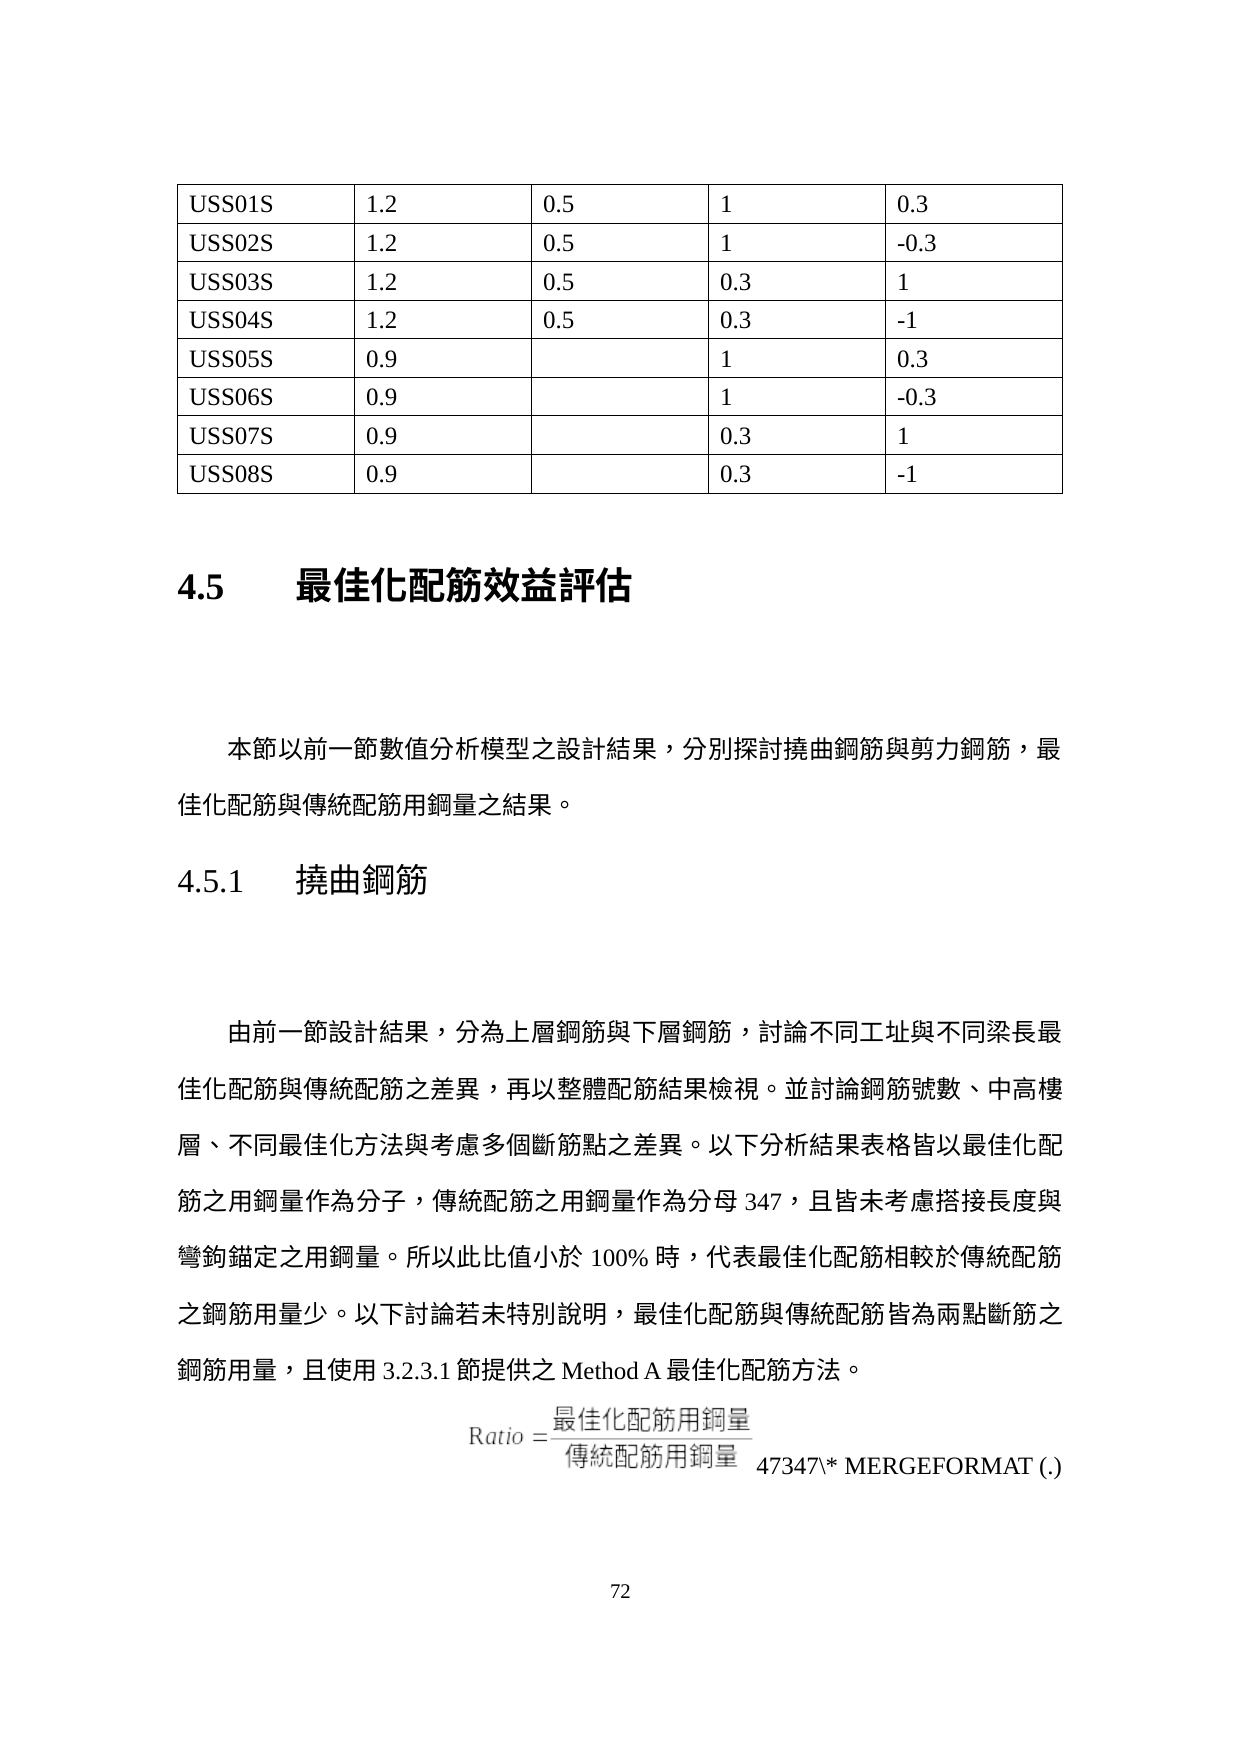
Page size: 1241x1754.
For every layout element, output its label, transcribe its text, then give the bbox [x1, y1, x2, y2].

table_cell -1 [886, 301, 1062, 338]
table_cell 0.3 [709, 455, 885, 492]
table_cell 0.9 [355, 339, 531, 377]
table_cell 0.9 [355, 378, 531, 415]
table_cell 0.5 [532, 185, 708, 223]
table_cell -0.3 [886, 224, 1062, 261]
table_cell 1.2 [355, 185, 531, 223]
table_cell 0.3 [709, 262, 885, 300]
table_cell 0.9 [355, 455, 531, 492]
table_cell [532, 339, 708, 377]
table_cell USS08S [178, 455, 354, 492]
table_cell USS02S [178, 224, 354, 261]
table_cell USS04S [178, 301, 354, 338]
subtitle 最佳化配筋效益評估 [177, 545, 1063, 620]
table_cell 0.5 [532, 301, 708, 338]
table_cell 1 [709, 185, 885, 223]
table_cell 1 [709, 378, 885, 415]
table_cell 1 [709, 224, 885, 261]
table_cell [532, 378, 708, 415]
table_cell 1.2 [355, 224, 531, 261]
table_cell 1 [886, 416, 1062, 454]
table_cell USS05S [178, 339, 354, 377]
subtitle 撓曲鋼筋 [177, 841, 1063, 916]
table_cell [532, 455, 708, 492]
table_cell 0.3 [709, 416, 885, 454]
table_cell 0.5 [532, 224, 708, 261]
table_cell 1 [709, 339, 885, 377]
text 由前一節設計結果，分為上層鋼筋與下層鋼筋，討論不同工址與不同梁長最佳化配筋與傳統配筋之差異，再以整體配筋結果檢視。並討論鋼筋號數、中高樓層、不同最佳化方法與考慮多個斷筋點之差異。以下分析結果表格皆以最佳化配筋之用鋼量作為分子，傳統配筋之用鋼量作為分母，且皆未考慮搭接長度與彎鉤錨定之用鋼量。所以此比值小於100% 時，代表最佳化配筋相較於傳統配筋之鋼筋用量少。以下討論若未特別說明，最佳化配筋與傳統配筋皆為兩點斷筋之鋼筋用量，且使用3.2.3.1節提供之Method A最佳化配筋方法。 [177, 1012, 1063, 1387]
table_cell -1 [886, 455, 1062, 492]
table_cell -0.3 [886, 378, 1062, 415]
table_cell 0.5 [532, 262, 708, 300]
table_cell 0.9 [355, 416, 531, 454]
table_cell USS03S [178, 262, 354, 300]
text 本節以前一節數值分析模型之設計結果，分別探討撓曲鋼筋與剪力鋼筋，最佳化配筋與傳統配筋用鋼量之結果。 [177, 729, 1063, 823]
table_cell USS06S [178, 378, 354, 415]
table_cell 1.2 [355, 301, 531, 338]
table_cell USS01S [178, 185, 354, 223]
table_cell 0.3 [709, 301, 885, 338]
table_cell 1 [886, 262, 1062, 300]
table_cell [532, 416, 708, 454]
table_cell 1.2 [355, 262, 531, 300]
table_cell 0.3 [886, 339, 1062, 377]
table_cell 0.3 [886, 185, 1062, 223]
table_cell USS07S [178, 416, 354, 454]
